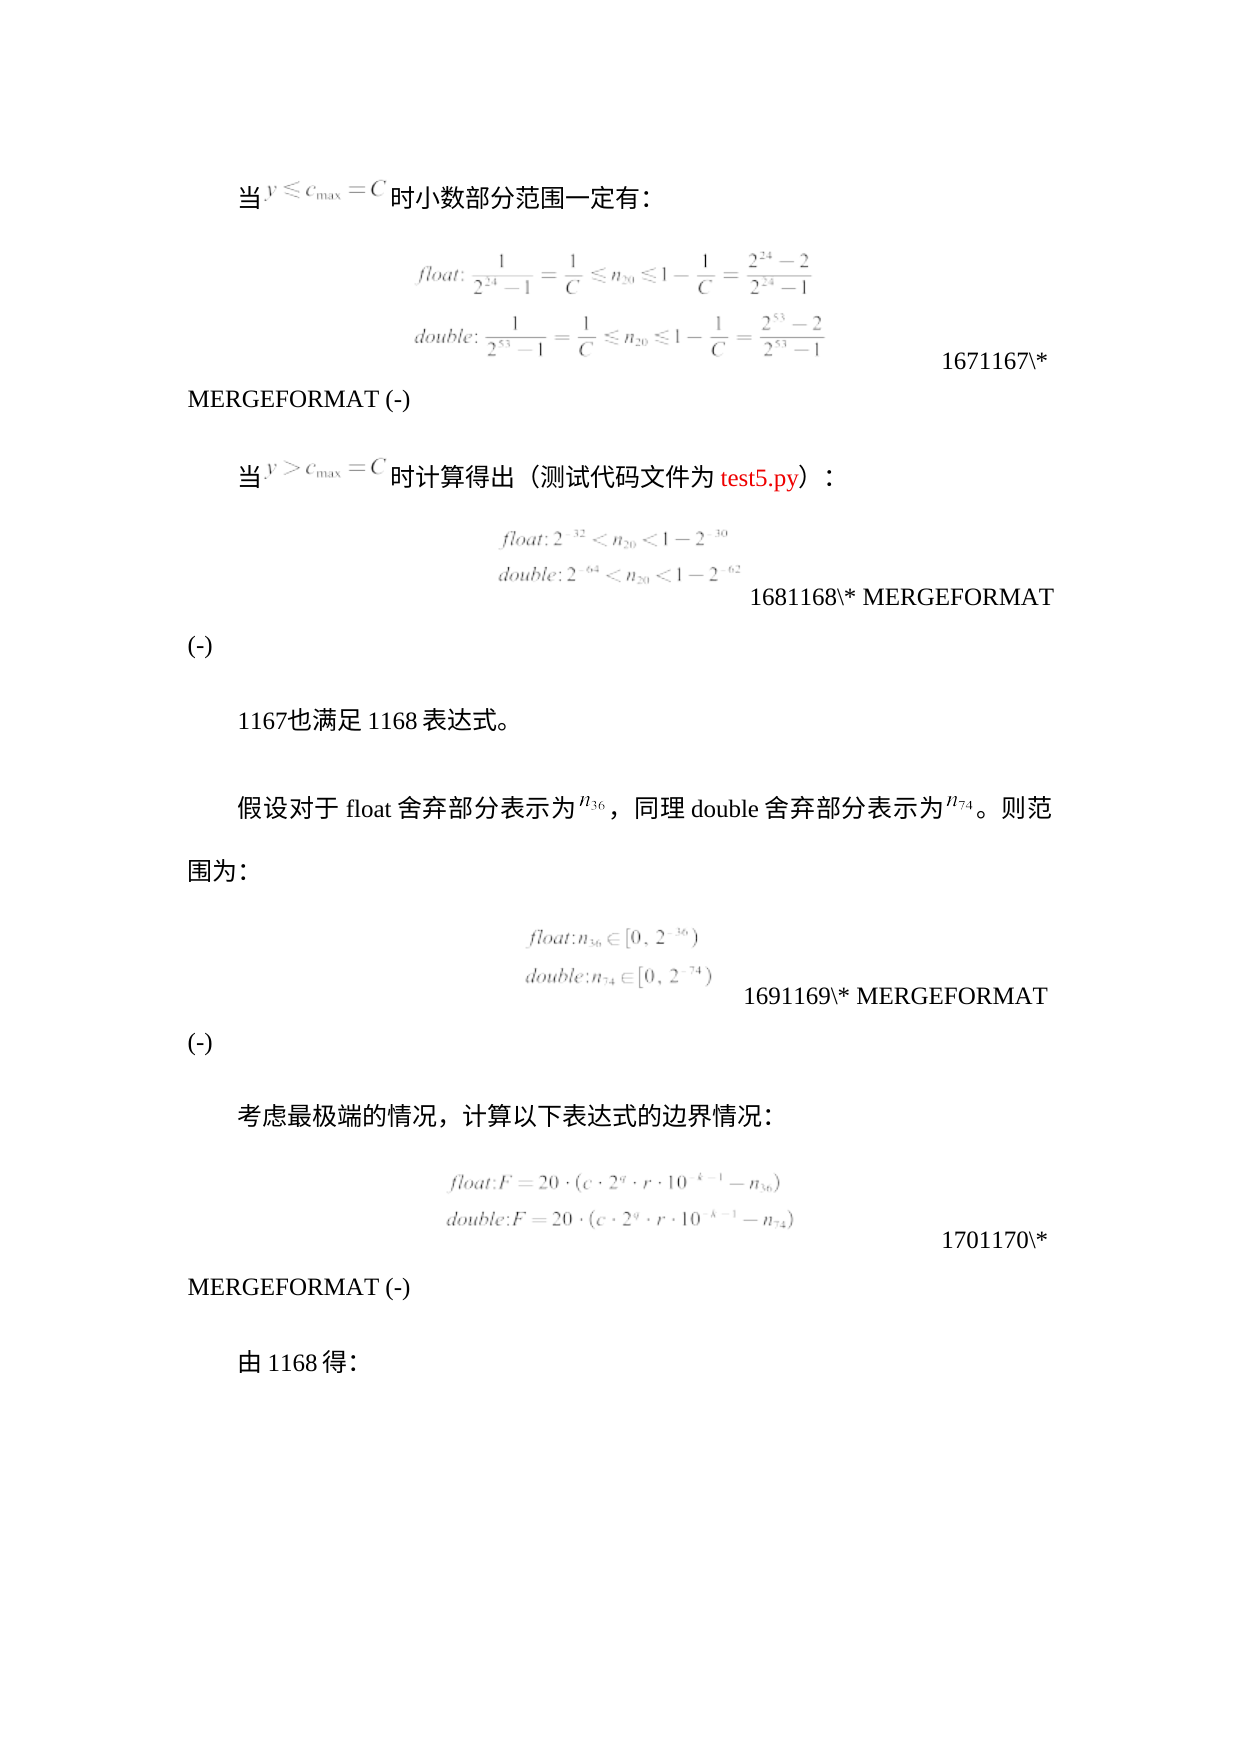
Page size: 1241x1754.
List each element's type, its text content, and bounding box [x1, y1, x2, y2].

text 当时计算得出（测试代码文件为test5.py）： [187, 440, 1053, 505]
text 由得： [187, 1328, 1053, 1393]
text 考虑最极端的情况，计算以下表达式的边界情况： [187, 1082, 1053, 1147]
text 当时小数部分范围一定有： [187, 162, 1053, 227]
text 假设对于float舍弃部分表示为，同理double舍弃部分表示为。则范围为： [187, 772, 1053, 902]
text 也满足表达式。 [187, 686, 1053, 751]
